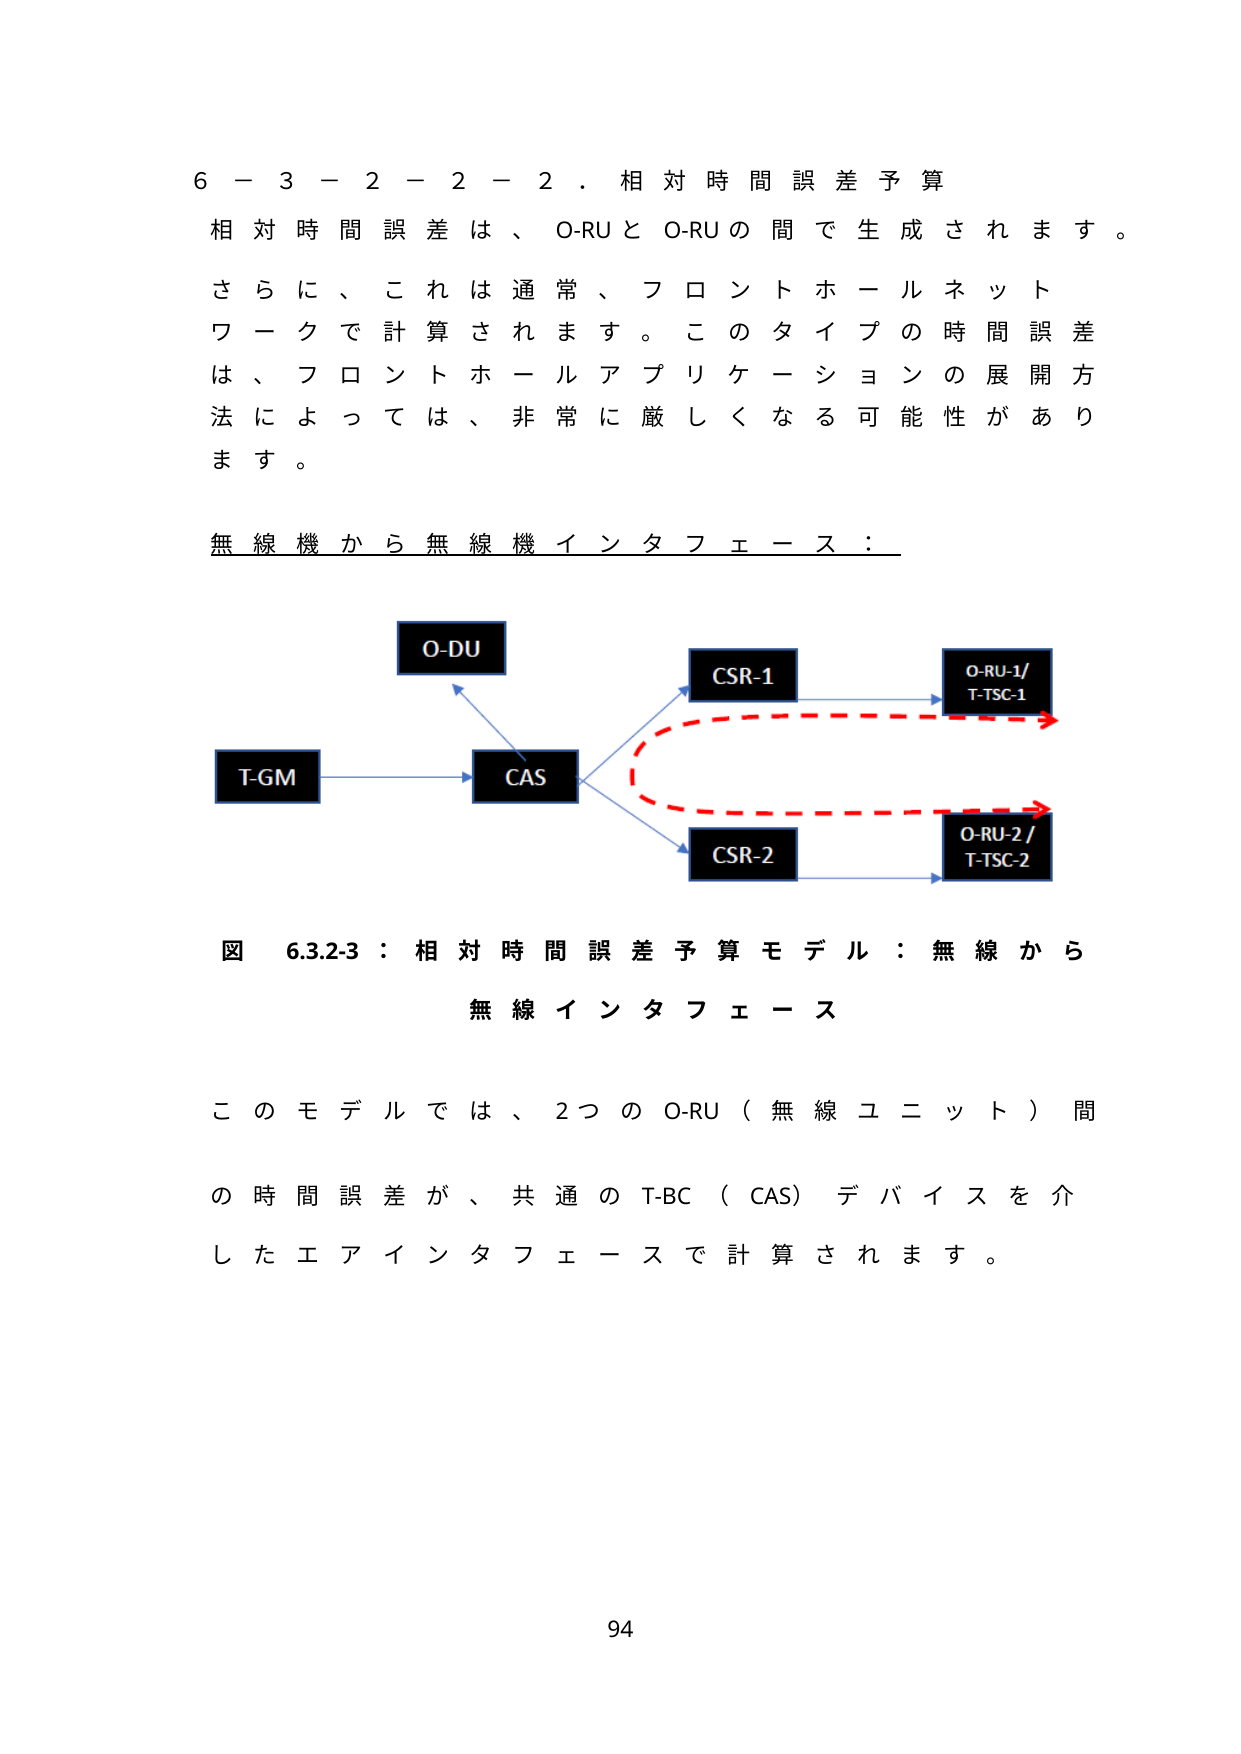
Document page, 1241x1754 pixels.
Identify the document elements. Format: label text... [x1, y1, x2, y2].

picture [210, 610, 1134, 894]
text ６－３－２－２－２．相対時間誤差予算 [168, 162, 1116, 196]
text 相対時間誤差は、O-RUとO-RUの間で生成されます。さらに、これは通常、フロントホールネットワークで計算されます。このタイプの時間誤差は、フロントホールアプリケーションの展開方法によっては、非常に厳しくなる可能性があります。 [192, 196, 1116, 475]
text このモデルでは、2つのO-RU（無線ユニット）間の時間誤差が、共通のT-BC（CAS）デバイスを介したエアインタフェースで計算されます。 [192, 1076, 1116, 1270]
text 図 6.3.2-3：相対時間誤差予算モデル：無線から無線インタフェース [192, 916, 1116, 1025]
text 無線機から無線機インタフェース： [192, 526, 1116, 559]
